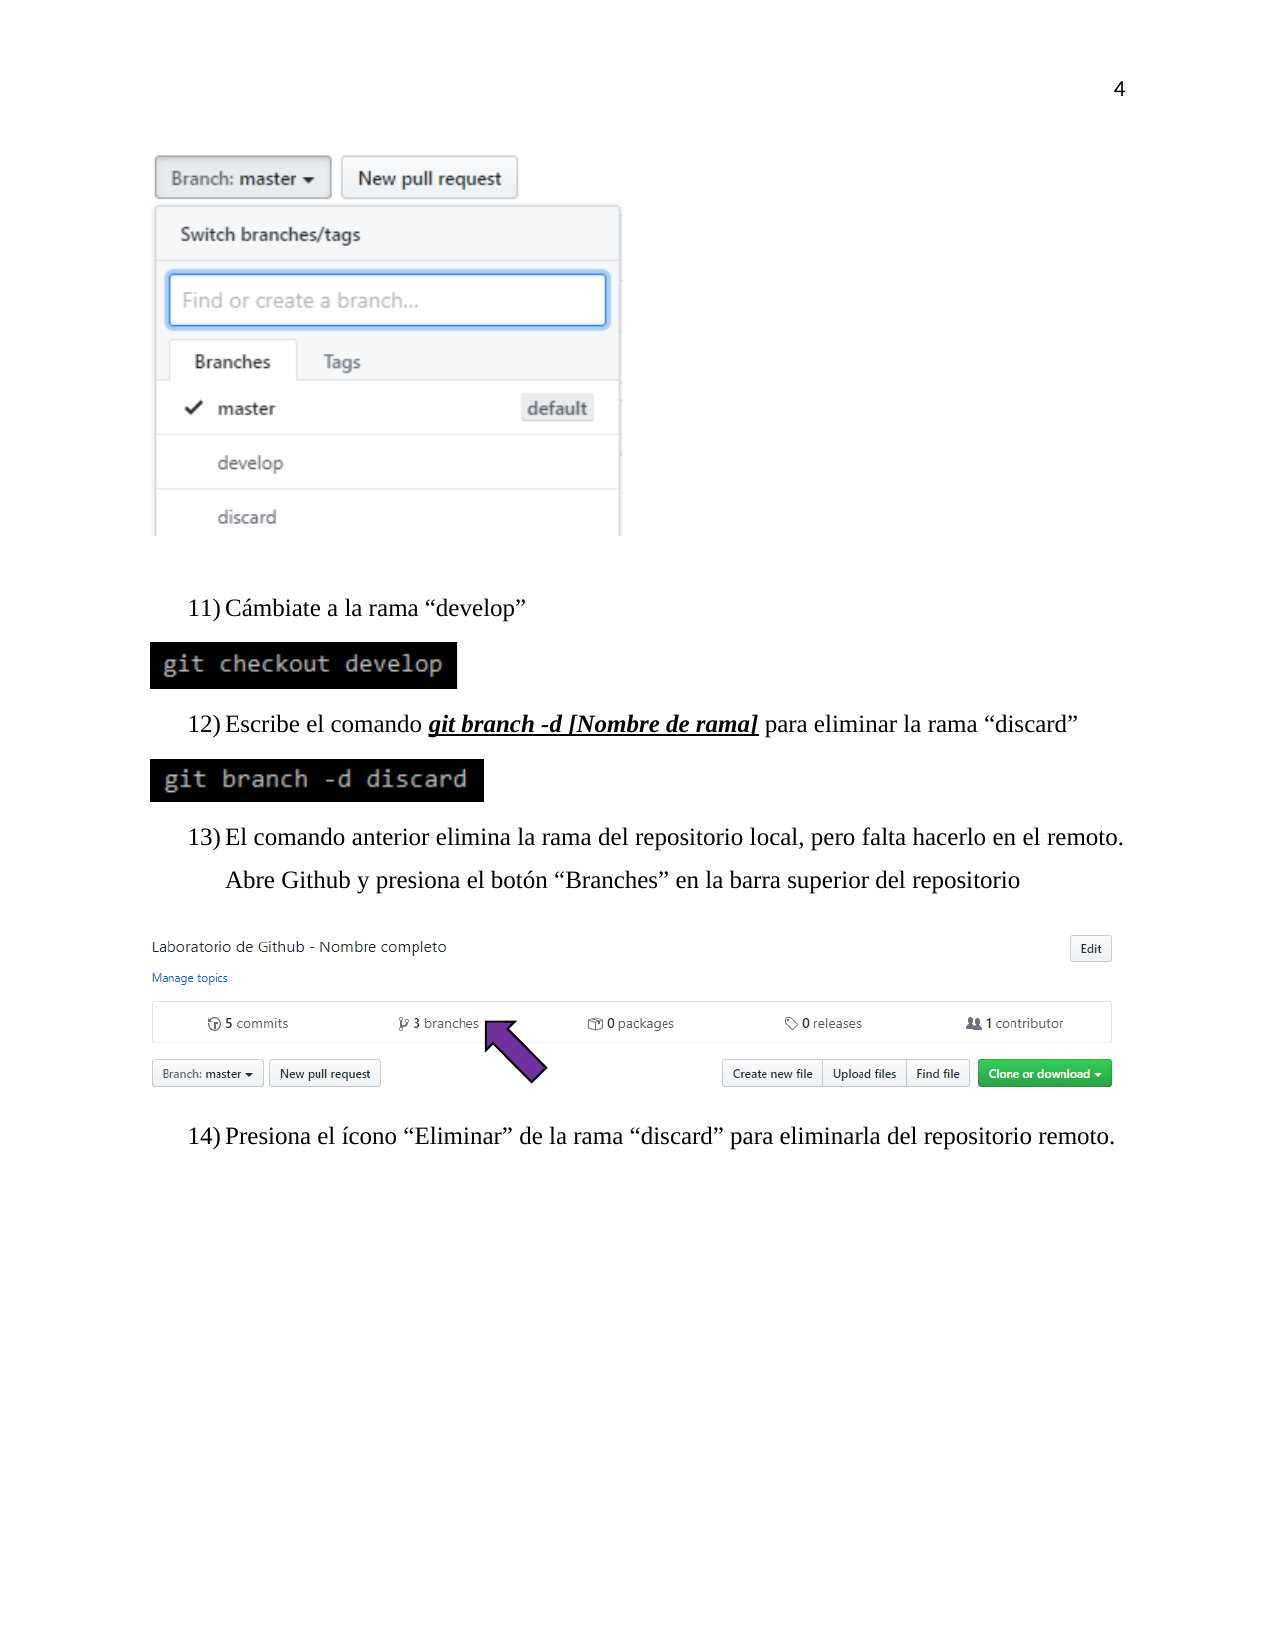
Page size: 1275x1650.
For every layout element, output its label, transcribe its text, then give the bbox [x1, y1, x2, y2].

picture [150, 642, 458, 689]
list El comando anterior elimina la rama del repositorio local, pero falta hacerlo en el remoto. Abre Github y presiona el botón “Branches” en la barra superior del repositorio [187, 822, 1125, 894]
list Presiona el ícono “Eliminar” de la rama “discard” para eliminarla del repositorio remoto. [187, 1121, 1125, 1150]
picture [150, 150, 623, 536]
list Escribe el comando git branch -d [Nombre de rama] para eliminar la rama “discard” [187, 709, 1125, 738]
list Cámbiate a la rama “develop” [187, 593, 1125, 622]
picture [150, 925, 1118, 1091]
picture [150, 759, 484, 802]
